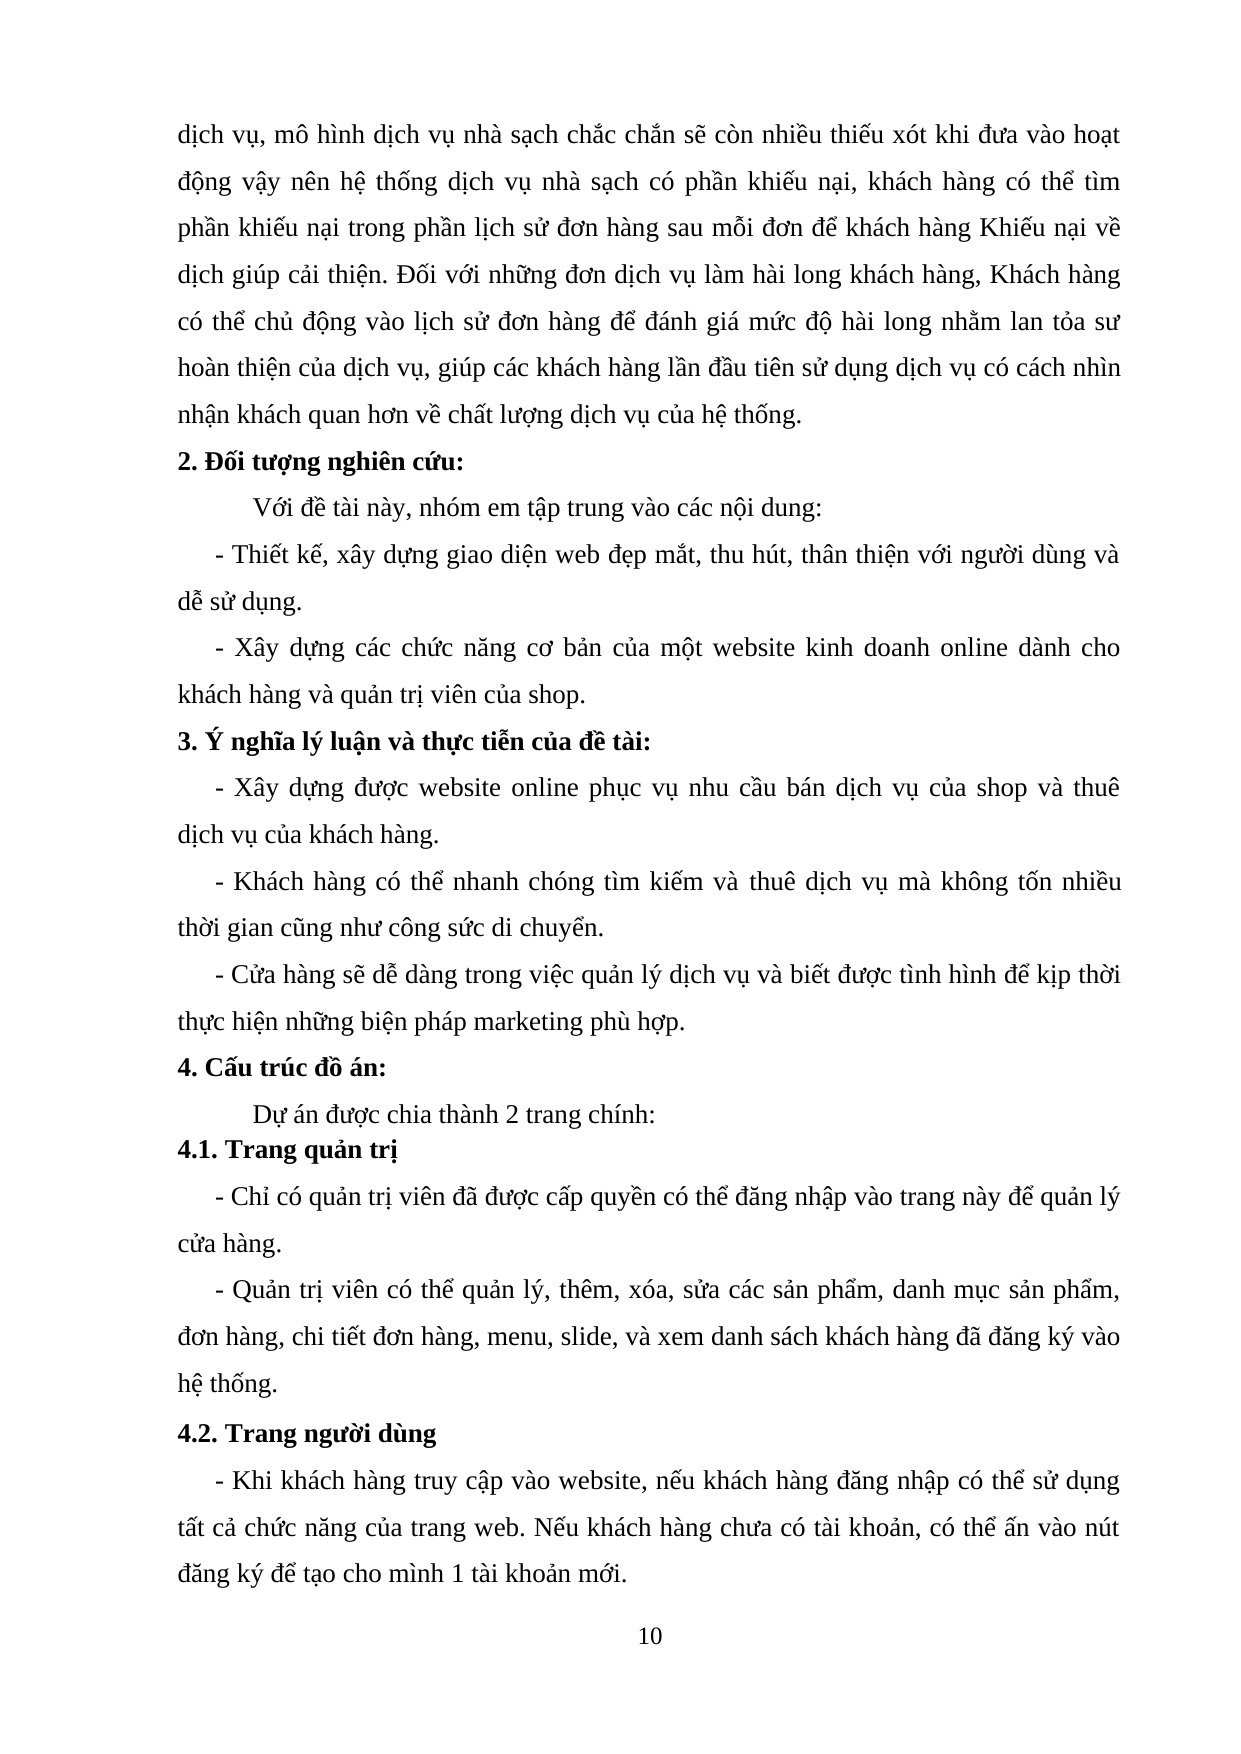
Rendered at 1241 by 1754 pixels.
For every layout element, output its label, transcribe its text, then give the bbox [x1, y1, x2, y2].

text - Quản trị viên có thể quản lý, thêm, xóa, sửa các sản phẩm, danh mục sản phẩm, đơn hàng, chi tiết đơn hàng, menu, slide, và xem danh sách khách hàng đã đăng ký vào hệ thống. [177, 1273, 1122, 1398]
text - Chỉ có quản trị viên đã được cấp quyền có thể đăng nhập vào trang này để quản lý cửa hàng. [177, 1180, 1122, 1258]
text - Cửa hàng sẽ dễ dàng trong việc quản lý dịch vụ và biết được tình hình để kịp thời thực hiện những biện pháp marketing phù hợp. [177, 958, 1122, 1036]
text - Khi khách hàng truy cập vào website, nếu khách hàng đăng nhập có thể sử dụng tất cả chức năng của trang web. Nếu khách hàng chưa có tài khoản, có thể ấn vào nút đăng ký để tạo cho mình 1 tài khoản mới. [177, 1464, 1122, 1589]
text 3. Ý nghĩa lý luận và thực tiễn của đề tài: [177, 725, 1122, 756]
text Với đề tài này, nhóm em tập trung vào các nội dung: [177, 491, 1122, 523]
subtitle 4.2. Trang người dùng [177, 1418, 1122, 1449]
text - Xây dựng được website online phục vụ nhu cầu bán dịch vụ của shop và thuê dịch vụ của khách hàng. [177, 771, 1122, 849]
text 4. Cấu trúc đồ án: [177, 1051, 1122, 1083]
subtitle 4.1. Trang quản trị [177, 1133, 1122, 1164]
text - Khách hàng có thể nhanh chóng tìm kiếm và thuê dịch vụ mà không tốn nhiều thời gian cũng như công sức di chuyển. [177, 865, 1122, 943]
text - Thiết kế, xây dựng giao diện web đẹp mắt, thu hút, thân thiện với người dùng và dễ sử dụng. [177, 538, 1122, 616]
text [177, 118, 1122, 429]
text 2. Đối tượng nghiên cứu: [177, 445, 1122, 476]
text - Xây dựng các chức năng cơ bản của một website kinh doanh online dành cho khách hàng và quản trị viên của shop. [177, 631, 1122, 709]
text Dự án được chia thành 2 trang chính: [177, 1098, 1122, 1129]
